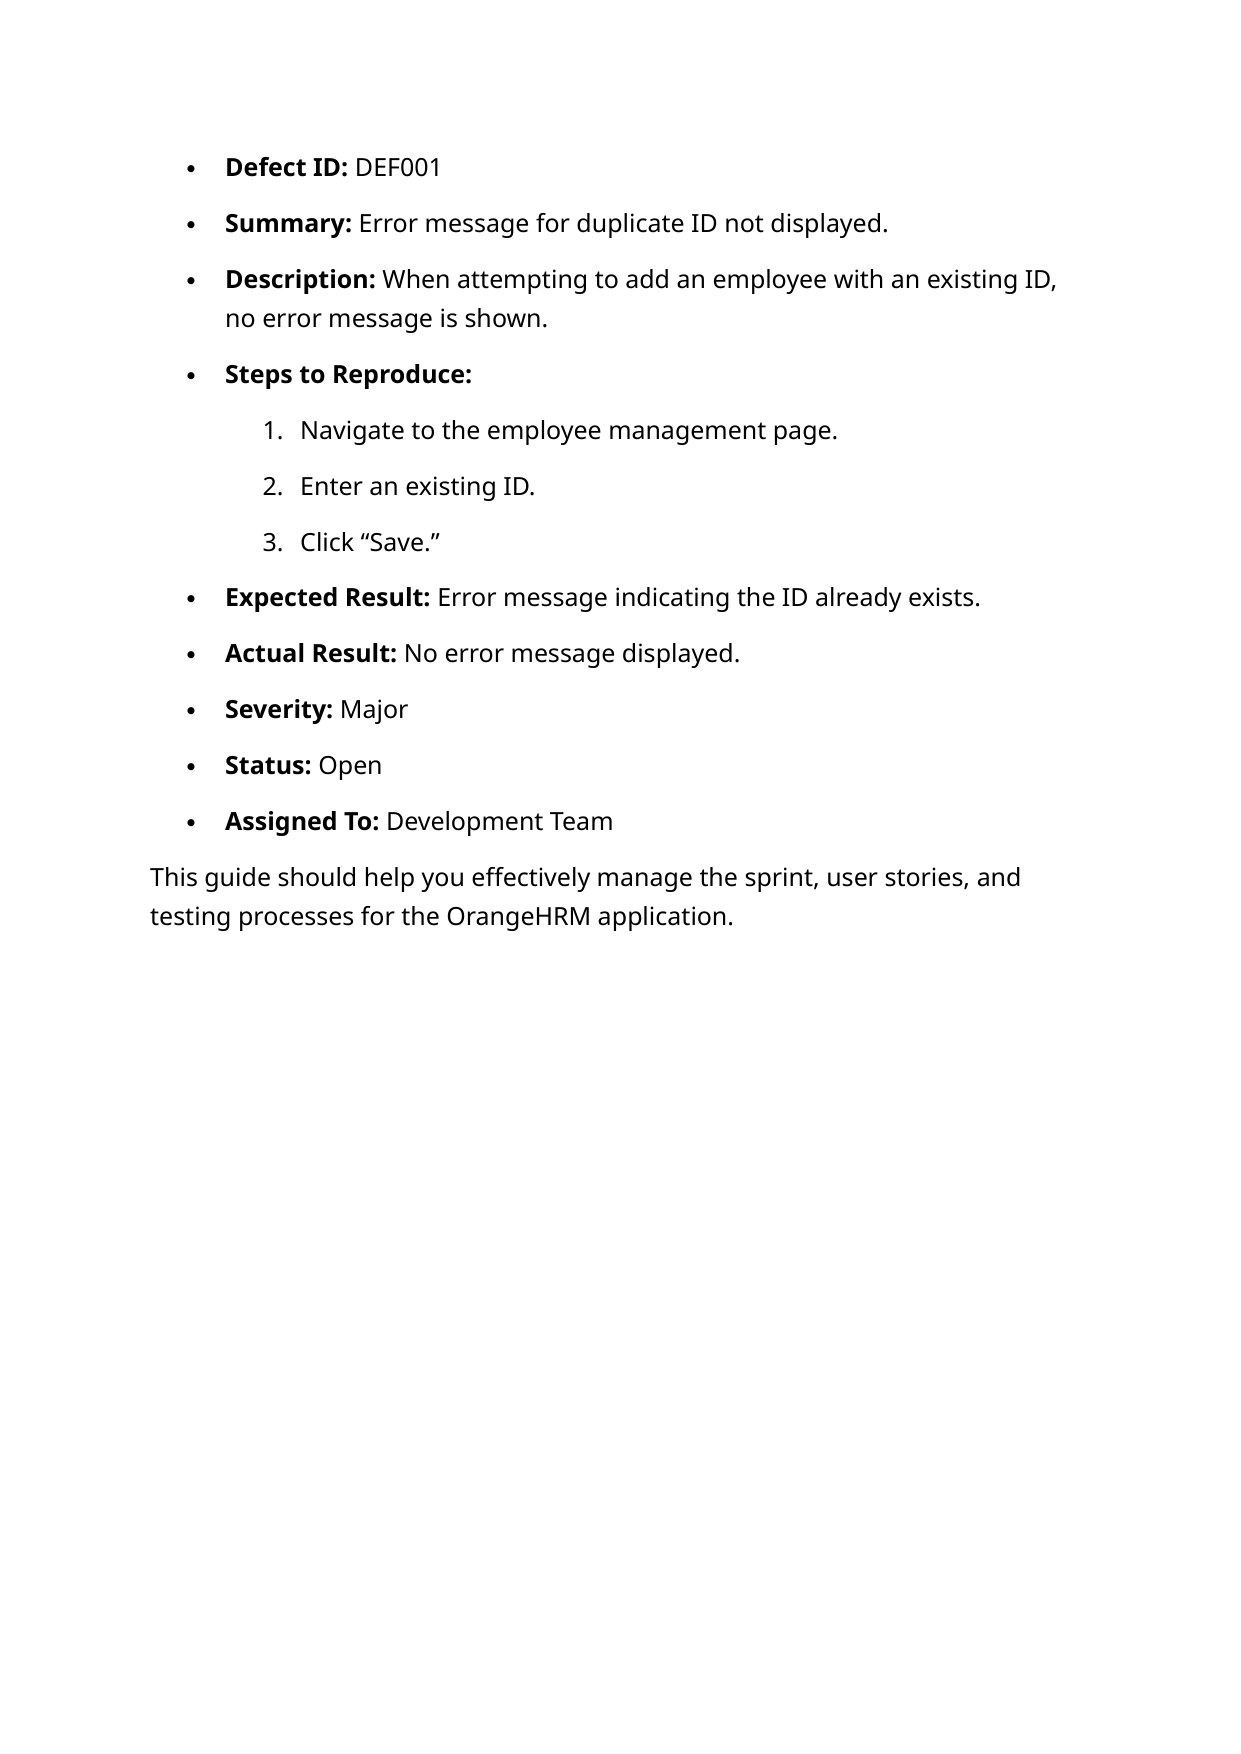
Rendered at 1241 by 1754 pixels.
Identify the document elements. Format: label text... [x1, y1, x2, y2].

list Assigned To: Development Team [187, 803, 1090, 837]
list Click “Save.” [262, 524, 1090, 558]
list Enter an existing ID. [262, 468, 1090, 502]
list Steps to Reproduce: [187, 357, 1090, 391]
text This guide should help you effectively manage the sprint, user stories, and testing processes for the OrangeHRM application. [150, 859, 1090, 932]
list Description: When attempting to add an employee with an existing ID, no error message is shown. [187, 262, 1090, 335]
list Navigate to the employee management page. [262, 412, 1090, 447]
list Expected Result: Error message indicating the ID already exists. [187, 580, 1090, 614]
list Defect ID: DEF001 [187, 150, 1090, 184]
list Summary: Error message for duplicate ID not displayed. [187, 206, 1090, 240]
list Status: Open [187, 747, 1090, 782]
list Actual Result: No error message displayed. [187, 636, 1090, 670]
list Severity: Major [187, 692, 1090, 726]
